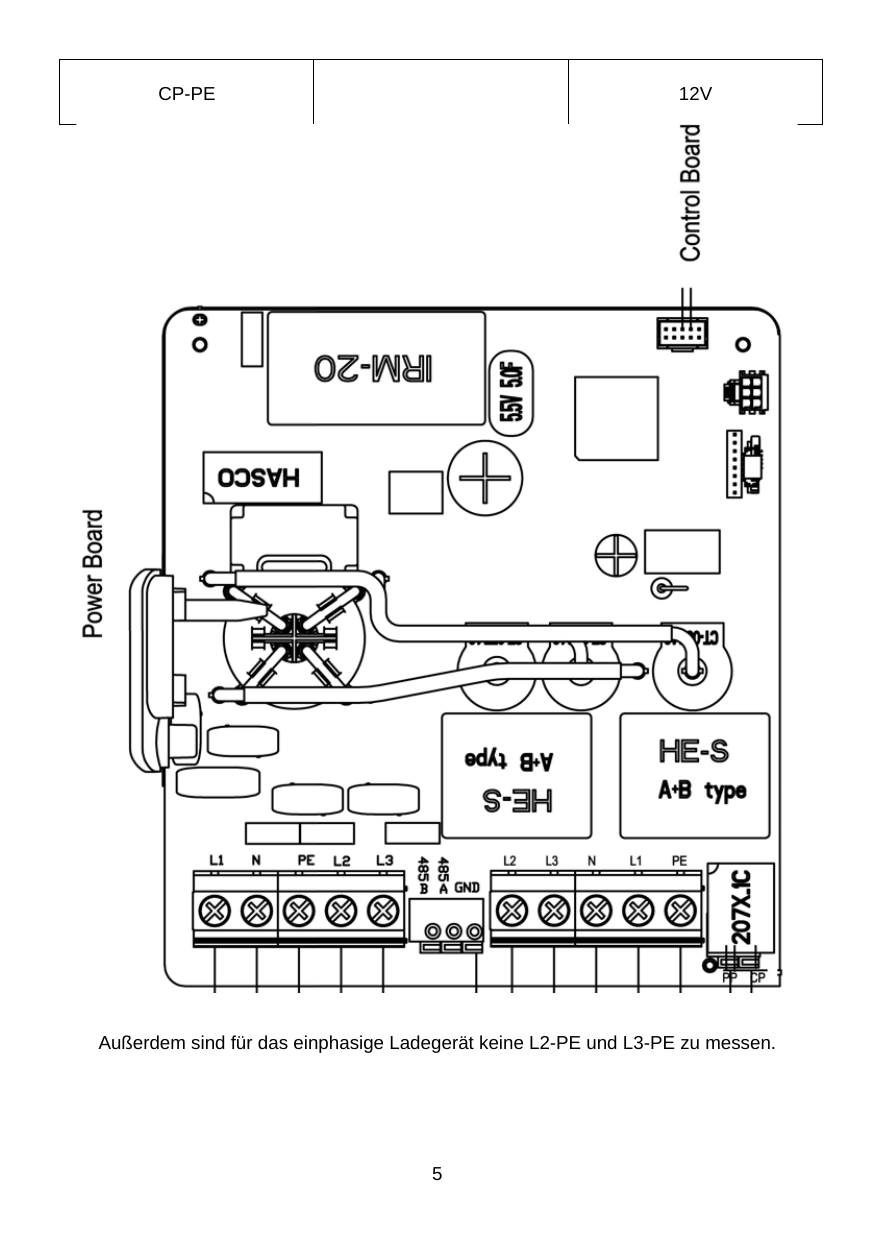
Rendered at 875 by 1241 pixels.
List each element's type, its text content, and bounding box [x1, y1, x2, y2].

table_cell CP-PE [60, 60, 313, 124]
picture [76, 124, 798, 993]
table_cell 12V [569, 60, 822, 124]
text Außerdem sind für das einphasige Ladegerät keine L2-PE und L3-PE zu messen. [59, 1028, 815, 1053]
table_cell [314, 60, 568, 124]
